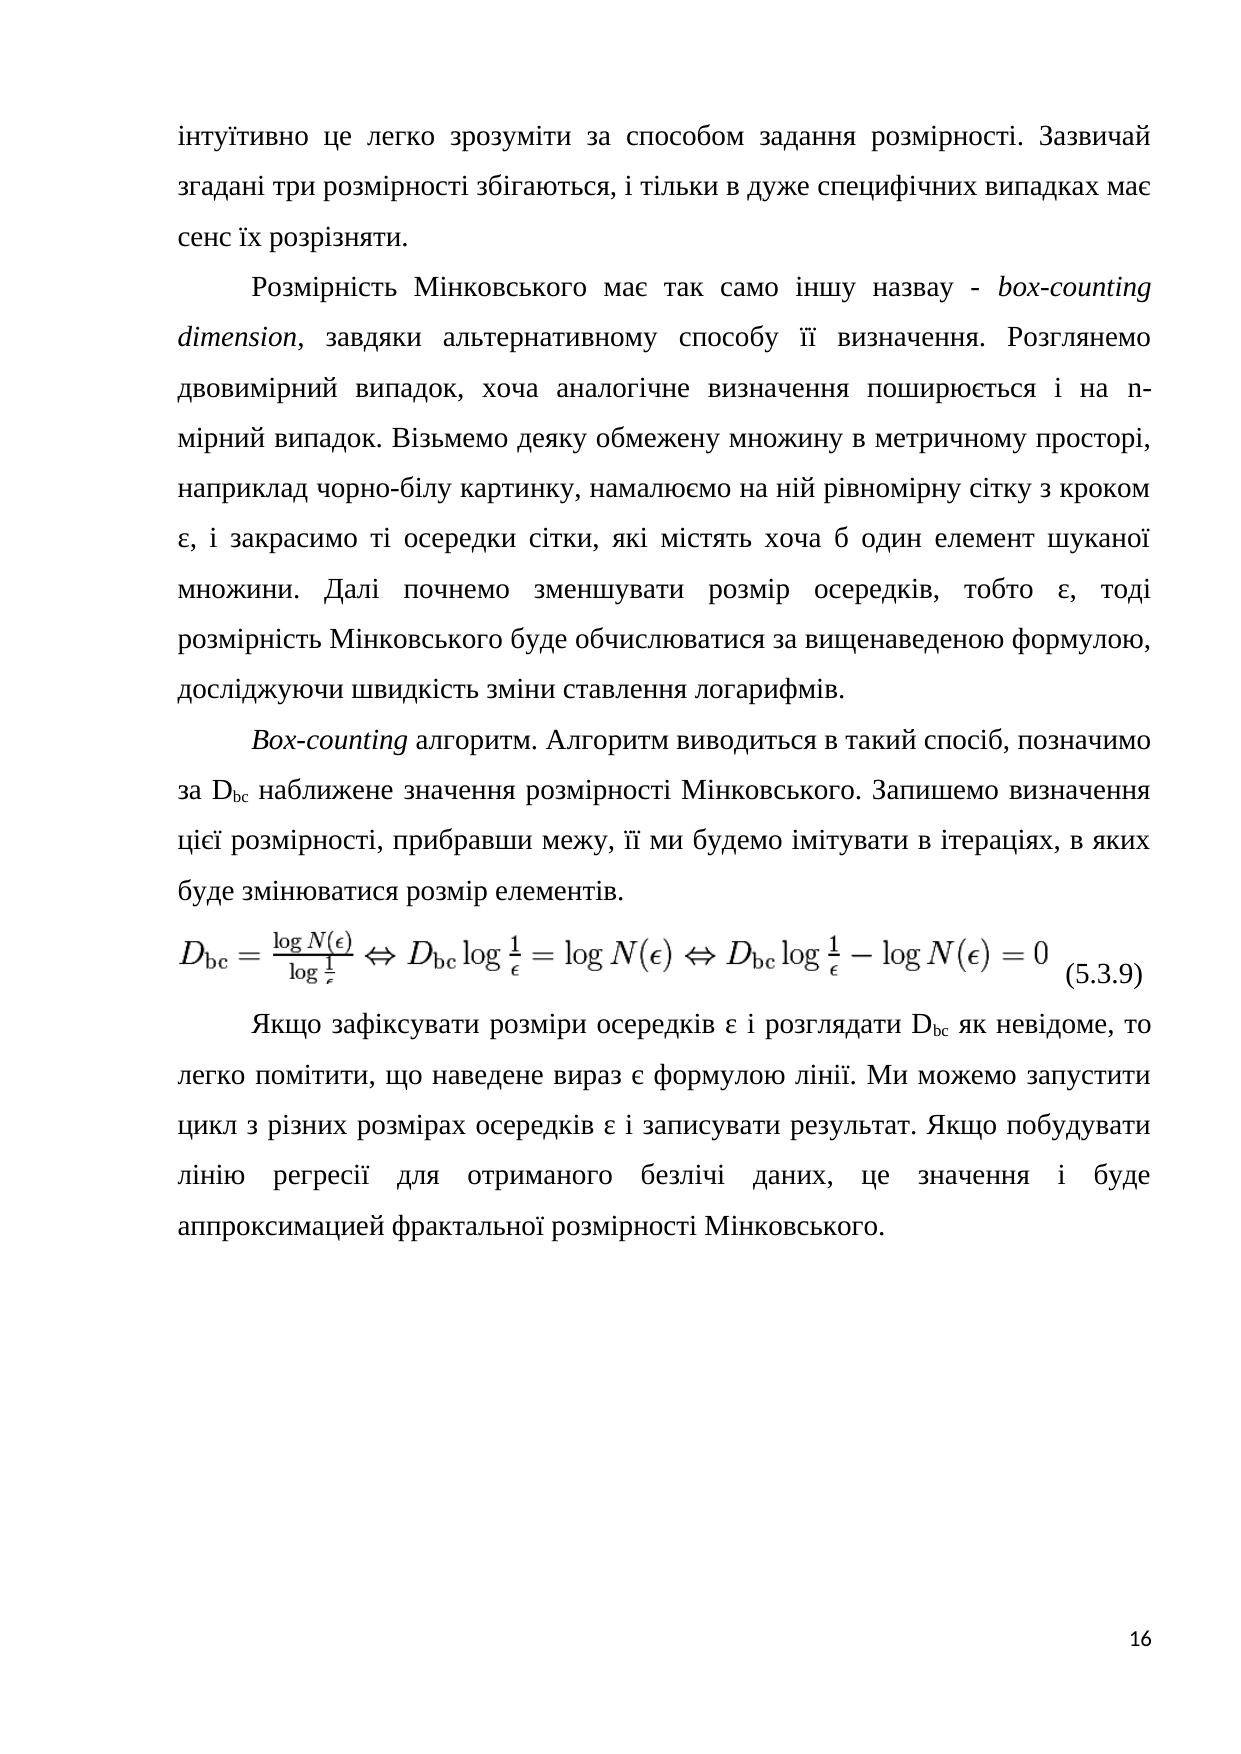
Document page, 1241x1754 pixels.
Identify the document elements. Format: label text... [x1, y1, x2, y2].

picture [177, 923, 1051, 984]
text Розмірність Мінковського має так само іншу назвау - box-counting dimension, завдяки альтернативному способу її визначення. Розглянемо двовимірний випадок, хоча аналогічне визначення поширюється і на n-мірний випадок. Візьмемо деяку обмежену множину в метричному просторі, наприклад чорно-білу картинку, намалюємо на ній рівномірну сітку з кроком ε, і закрасимо ті осередки сітки, які містять хоча б один елемент шуканої множини. Далі почнемо зменшувати розмір осередків, тобто ε, тоді розмірність Мінковського буде обчислюватися за вищенаведеною формулою, досліджуючи швидкість зміни ставлення логарифмів. [177, 269, 1152, 705]
text Box-counting алгоритм. Алгоритм виводиться в такий спосіб, позначимо за Dbc наближене значення розмірності Мінковського. Запишемо визначення цієї розмірності, прибравши межу, її ми будемо імітувати в ітераціях, в яких буде змінюватися розмір елементів. [177, 722, 1152, 906]
text Якщо зафіксувати розміри осередків ε і розглядати Dbc як невідоме, то легко помітити, що наведене вираз є формулою лінії. Ми можемо запустити цикл з різних розмірах осередків ε і записувати результат. Якщо побудувати лінію регресії для отриманого безлічі даних, це значення і буде аппроксимацией фрактальної розмірності Мінковського. [177, 1007, 1152, 1241]
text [177, 118, 1152, 252]
